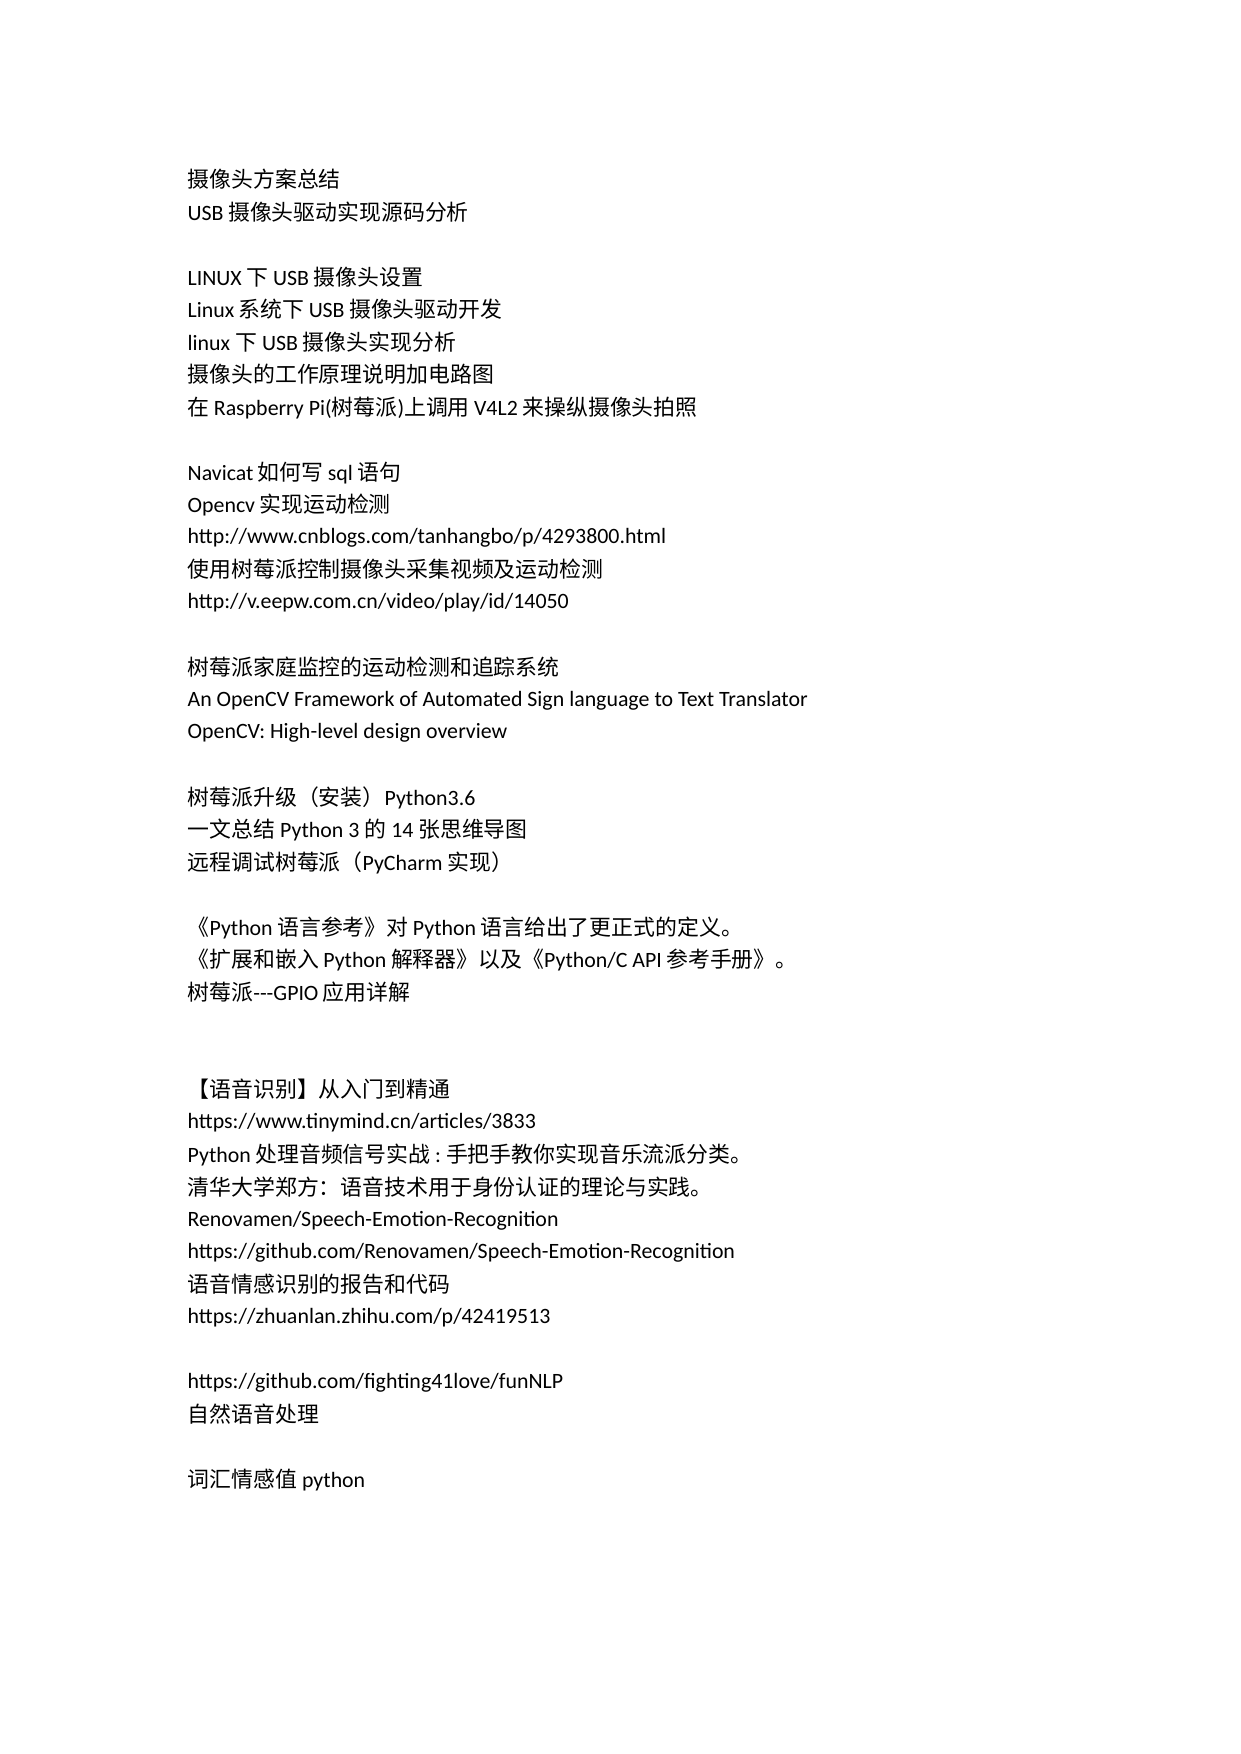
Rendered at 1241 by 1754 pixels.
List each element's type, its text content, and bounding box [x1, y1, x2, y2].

text http://www.cnblogs.com/tanhangbo/p/4293800.html [187, 519, 1053, 552]
text https://www.tinymind.cn/articles/3833 [187, 1104, 1053, 1137]
text OpenCV: High-level design overview [187, 714, 1053, 747]
text 语音情感识别的报告和代码 [187, 1267, 1053, 1299]
text Renovamen/Speech-Emotion-Recognition [187, 1202, 1053, 1234]
text https://zhuanlan.zhihu.com/p/42419513 [187, 1299, 1053, 1332]
text linux 下 USB 摄像头实现分析 [187, 324, 1053, 357]
text 一文总结 Python 3 的 14 张思维导图 [187, 812, 1053, 844]
text Navicat如何写sql语句 [187, 454, 1053, 487]
text 自然语音处理 [187, 1397, 1053, 1429]
text 树莓派升级（安装）Python3.6 [187, 779, 1053, 812]
text https://github.com/Renovamen/Speech-Emotion-Recognition [187, 1234, 1053, 1267]
text LINUX 下USB摄像头设置 [187, 259, 1053, 292]
text Opencv实现运动检测 [187, 487, 1053, 519]
text 摄像头方案总结 [187, 162, 1053, 194]
text Linux系统下USB摄像头驱动开发 [187, 292, 1053, 324]
text 远程调试树莓派（PyCharm实现） [187, 844, 1053, 877]
text 树莓派---GPIO应用详解 [187, 974, 1053, 1007]
text 清华大学郑方：语音技术用于身份认证的理论与实践。 [187, 1169, 1053, 1202]
text 词汇情感值 python [187, 1462, 1053, 1494]
text 《Python语言参考》对Python语言给出了更正式的定义。 [187, 909, 1053, 942]
text 使用树莓派控制摄像头采集视频及运动检测 [187, 552, 1053, 584]
text https://github.com/fighting41love/funNLP [187, 1364, 1053, 1397]
text An OpenCV Framework of Automated Sign language to Text Translator [187, 682, 1053, 714]
text 【语音识别】从入门到精通 [187, 1072, 1053, 1104]
text USB摄像头驱动实现源码分析 [187, 194, 1053, 227]
text 摄像头的工作原理说明加电路图 [187, 357, 1053, 389]
text 《扩展和嵌入Python解释器》以及《Python/C API参考手册》。 [187, 942, 1053, 974]
text 树莓派家庭监控的运动检测和追踪系统 [187, 649, 1053, 682]
text Python处理音频信号实战 : 手把手教你实现音乐流派分类。 [187, 1137, 1053, 1169]
text http://v.eepw.com.cn/video/play/id/14050 [187, 584, 1053, 617]
text 在Raspberry Pi(树莓派)上调用V4L2来操纵摄像头拍照 [187, 389, 1053, 422]
